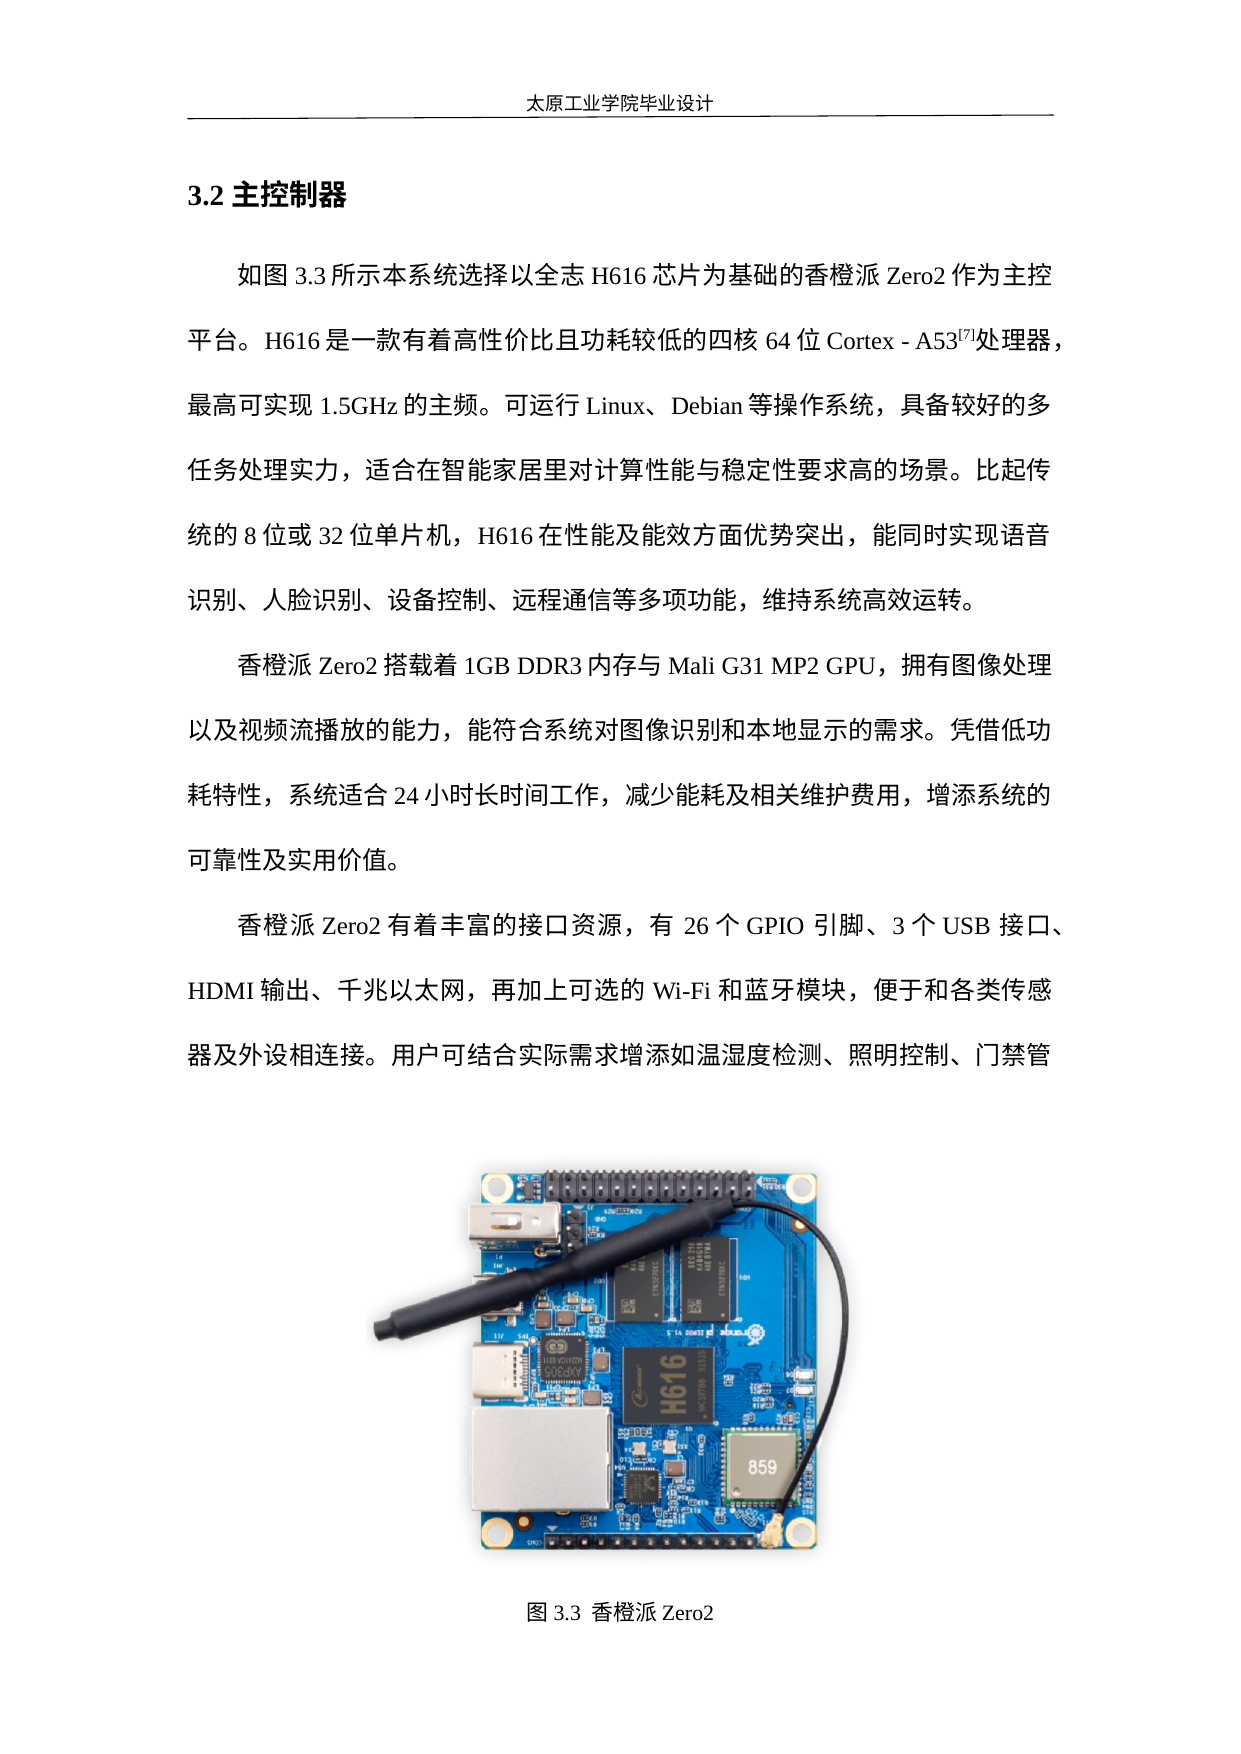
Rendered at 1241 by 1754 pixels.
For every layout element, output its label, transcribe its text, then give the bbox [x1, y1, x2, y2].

text 香橙派Zero2搭载着1GB DDR3内存与Mali G31 MP2 GPU，拥有图像处理以及视频流播放的能力，能符合系统对图像识别和本地显示的需求。凭借低功耗特性，系统适合24小时长时间工作，减少能耗及相关维护费用，增添系统的可靠性及实用价值。 [187, 631, 1053, 891]
text 香橙派Zero2有着丰富的接口资源，有 26个GPIO 引脚、3个USB 接口、HDMI输出、千兆以太网，再加上可选的 Wi-Fi 和蓝牙模块，便于和各类传感器及外设相连接。用户可结合实际需求增添如温湿度检测、照明控制、门禁管理等功能，以此让系统呈现智能化与多样化。该平台为智能房屋安全控制系统搭建了性能强、能耗低、扩展性不错的理想硬件基础。 [187, 891, 1053, 1086]
subtitle 主控制器 [187, 160, 1053, 225]
picture [365, 1131, 875, 1570]
